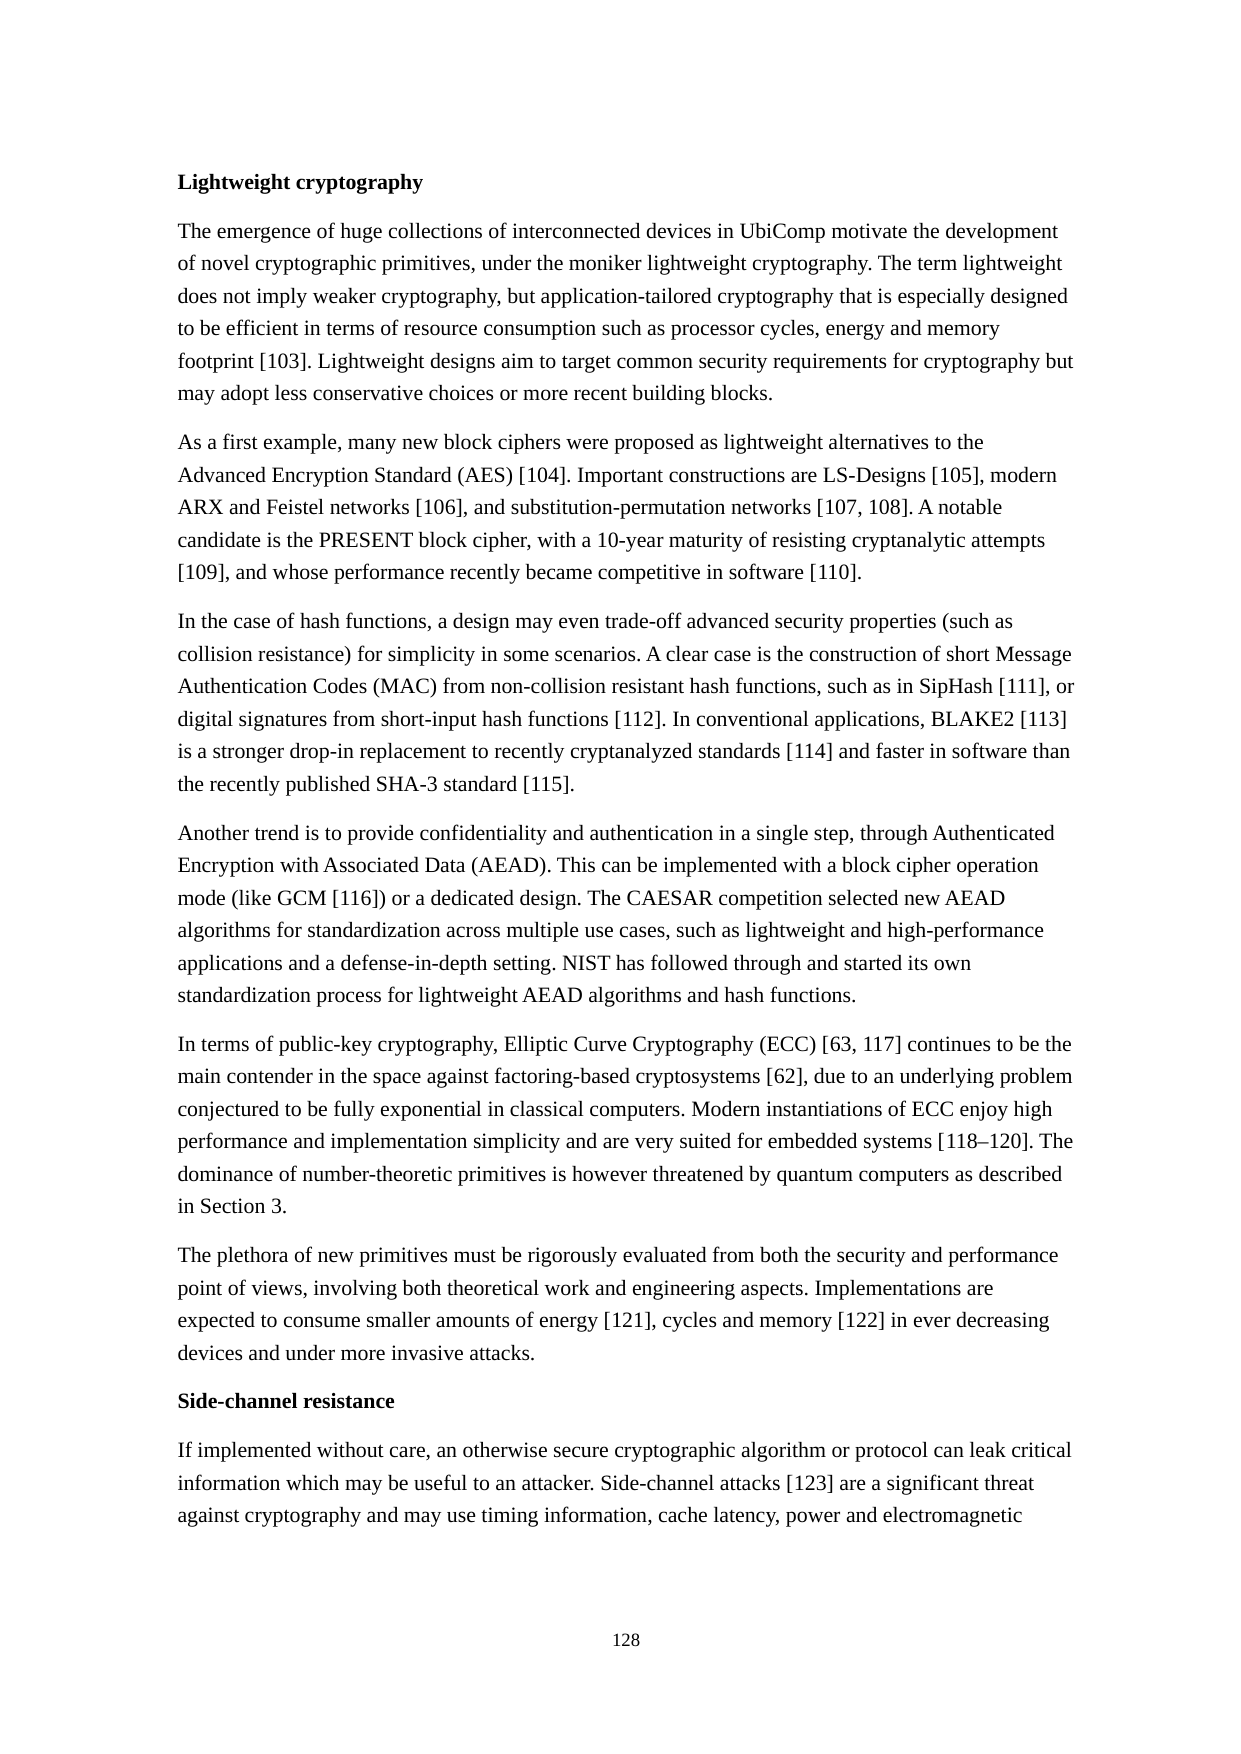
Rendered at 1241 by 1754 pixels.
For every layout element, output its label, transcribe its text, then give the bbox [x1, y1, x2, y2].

text In the case of hash functions, a design may even trade-off advanced security properties (such as collision resistance) for simplicity in some scenarios. A clear case is the construction of short Message Authentication Codes (MAC) from non-collision resistant hash functions, such as in SipHash [111], or digital signatures from short-input hash functions [112]. In conventional applications, BLAKE2 [113] is a stronger drop-in replacement to recently cryptanalyzed standards [114] and faster in software than the recently published SHA-3 standard [115]. [177, 604, 1075, 799]
text The emergence of huge collections of interconnected devices in UbiComp motivate the development of novel cryptographic primitives, under the moniker lightweight cryptography. The term lightweight does not imply weaker cryptography, but application-tailored cryptography that is especially designed to be efficient in terms of resource consumption such as processor cycles, energy and memory footprint [103]. Lightweight designs aim to target common security requirements for cryptography but may adopt less conservative choices or more recent building blocks. [177, 214, 1075, 409]
list Side-channel resistance [177, 1385, 1075, 1417]
text The plethora of new primitives must be rigorously evaluated from both the security and performance point of views, involving both theoretical work and engineering aspects. Implementations are expected to consume smaller amounts of energy [121], cycles and memory [122] in ever decreasing devices and under more invasive attacks. [177, 1238, 1075, 1368]
list Lightweight cryptography [177, 165, 1075, 198]
text In terms of public-key cryptography, Elliptic Curve Cryptography (ECC) [63, 117] continues to be the main contender in the space against factoring-based cryptosystems [62], due to an underlying problem conjectured to be fully exponential in classical computers. Modern instantiations of ECC enjoy high performance and implementation simplicity and are very suited for embedded systems [118–120]. The dominance of number-theoretic primitives is however threatened by quantum computers as described in Section 3. [177, 1027, 1075, 1222]
text Another trend is to provide confidentiality and authentication in a single step, through Authenticated Encryption with Associated Data (AEAD). This can be implemented with a block cipher operation mode (like GCM [116]) or a dedicated design. The CAESAR competition selected new AEAD algorithms for standardization across multiple use cases, such as lightweight and high-performance applications and a defense-in-depth setting. NIST has followed through and started its own standardization process for lightweight AEAD algorithms and hash functions. [177, 816, 1075, 1011]
text As a first example, many new block ciphers were proposed as lightweight alternatives to the Advanced Encryption Standard (AES) [104]. Important constructions are LS-Designs [105], modern ARX and Feistel networks [106], and substitution-permutation networks [107, 108]. A notable candidate is the PRESENT block cipher, with a 10-year maturity of resisting cryptanalytic attempts [109], and whose performance recently became competitive in software [110]. [177, 426, 1075, 588]
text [177, 1434, 1075, 1531]
